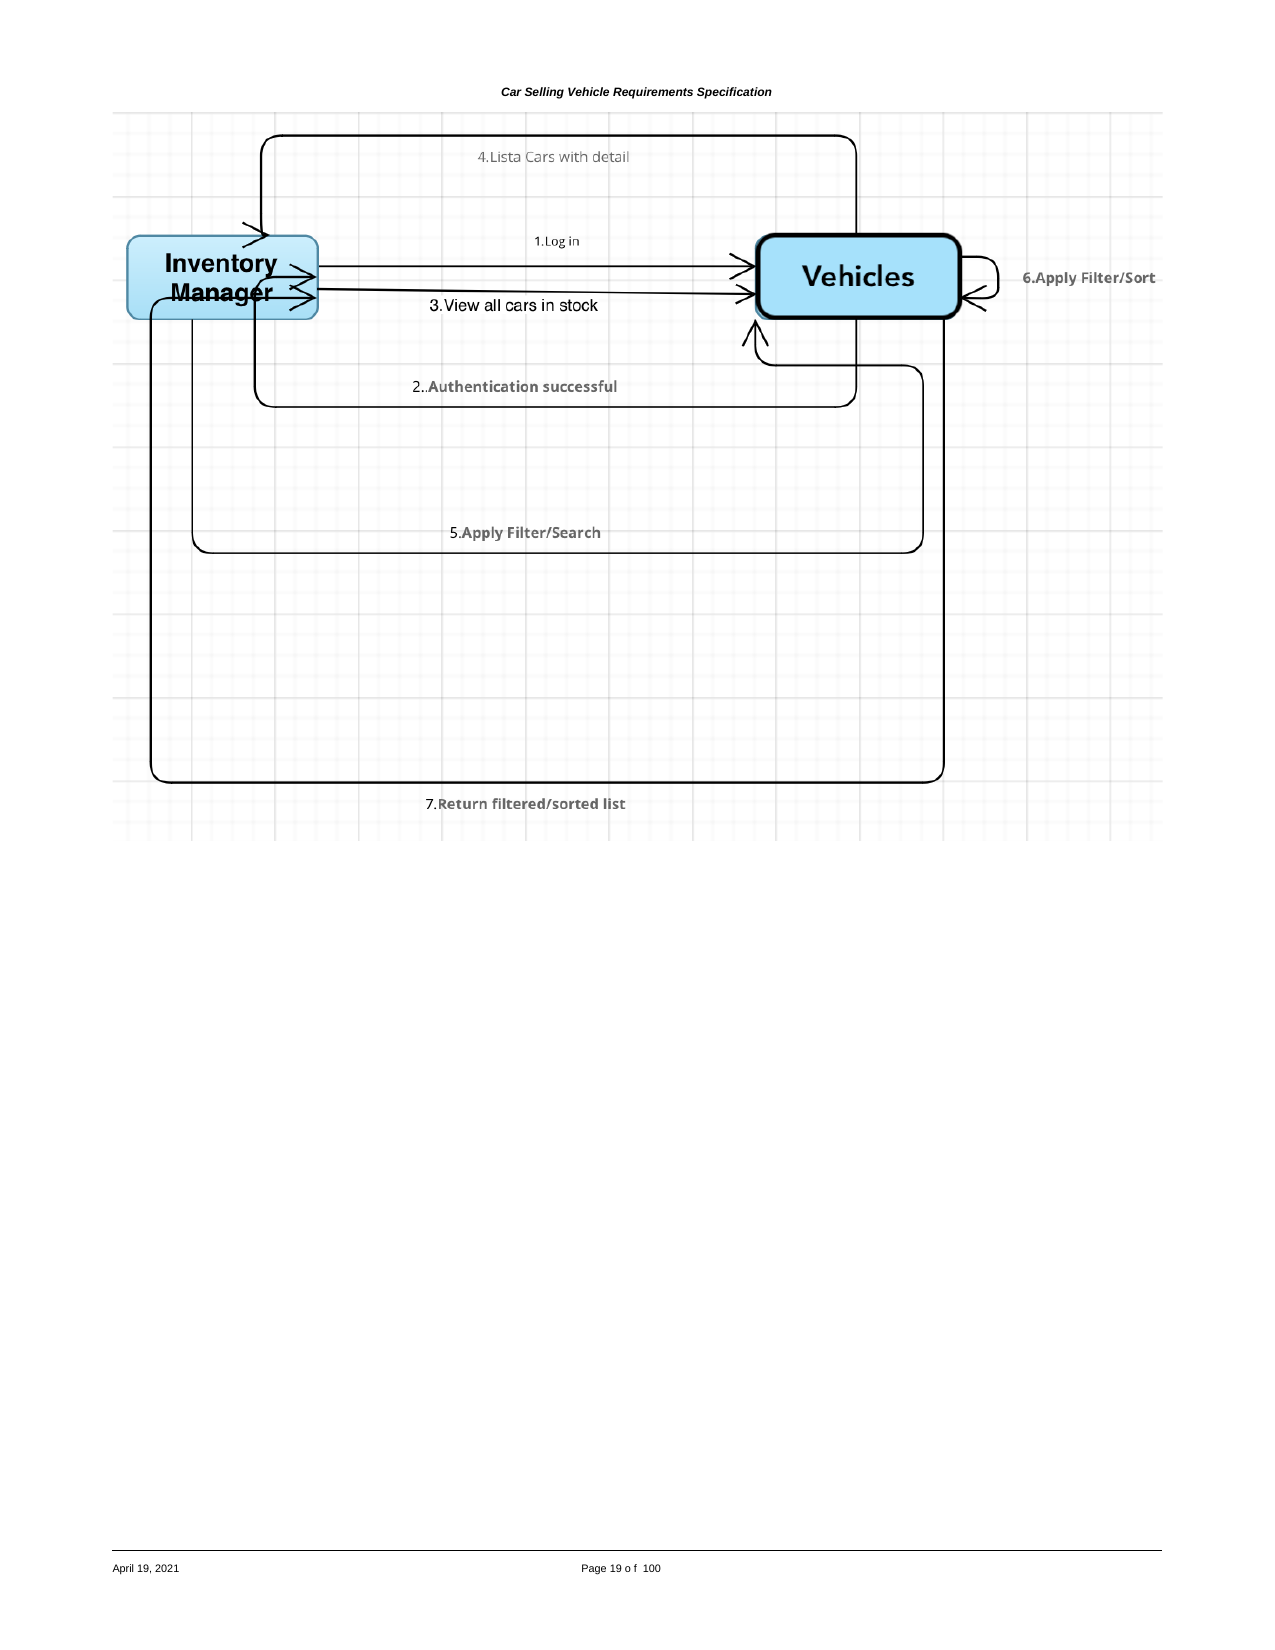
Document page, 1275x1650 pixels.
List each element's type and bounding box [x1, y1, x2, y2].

picture [112, 112, 1163, 841]
